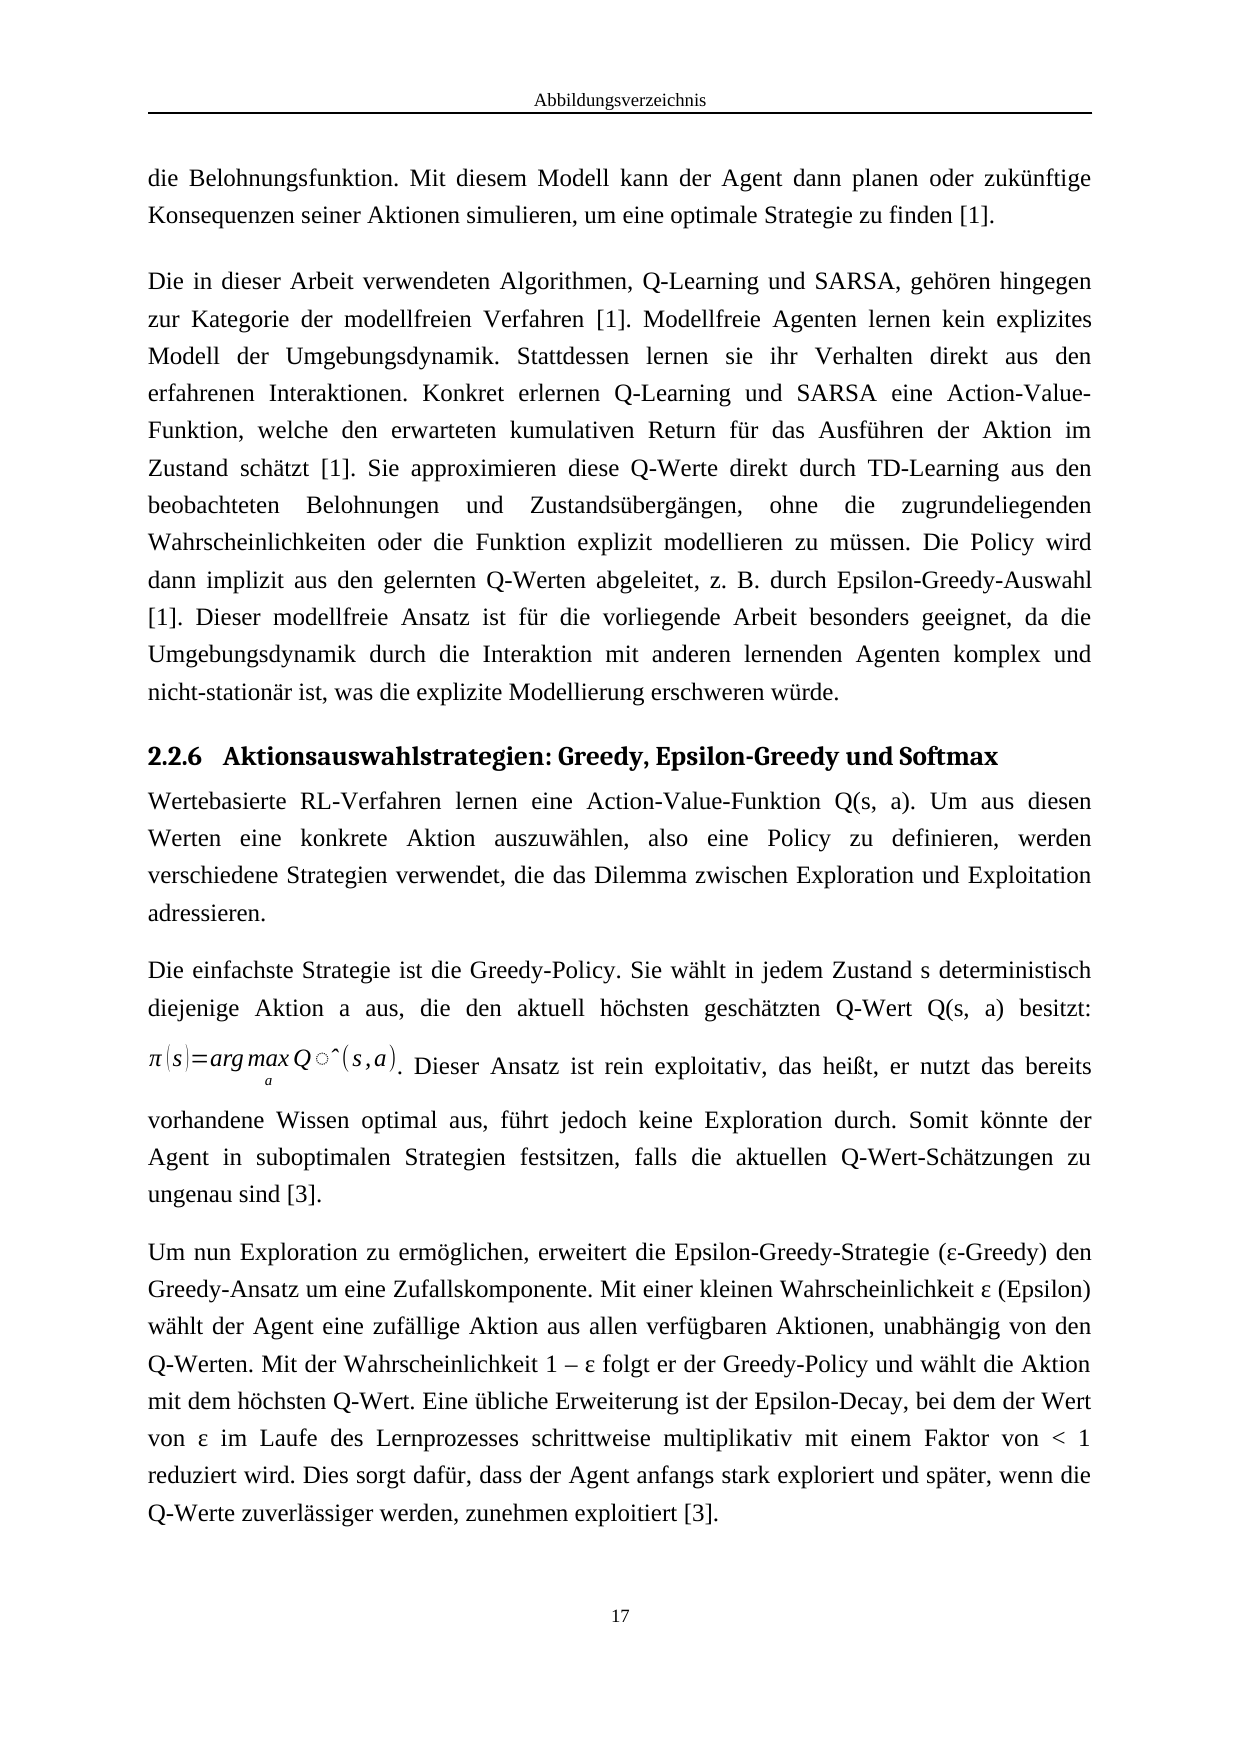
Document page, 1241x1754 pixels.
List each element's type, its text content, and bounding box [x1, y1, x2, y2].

subtitle Aktionsauswahlstrategien: Greedy, Epsilon-Greedy und Softmax [148, 741, 1092, 773]
text Die in dieser Arbeit verwendeten Algorithmen, Q-Learning und SARSA, gehören hingegen zur Kategorie der modellfreien Verfahren . Modellfreie Agenten lernen kein explizites Modell der Umgebungsdynamik. Stattdessen lernen sie ihr Verhalten direkt aus den erfahrenen Interaktionen. Konkret erlernen Q-Learning und SARSA eine Action-Value-Funktion, welche den erwarteten kumulativen Return für das Ausführen der Aktion im Zustand schätzt . Sie approximieren diese Q-Werte direkt durch TD-Learning aus den beobachteten Belohnungen und Zustandsübergängen, ohne die zugrundeliegenden Wahrscheinlichkeiten oder die Funktion explizit modellieren zu müssen. Die Policy wird dann implizit aus den gelernten Q-Werten abgeleitet, z. B. durch Epsilon-Greedy-Auswahl . Dieser modellfreie Ansatz ist für die vorliegende Arbeit besonders geeignet, da die Umgebungsdynamik durch die Interaktion mit anderen lernenden Agenten komplex und nicht-stationär ist, was die explizite Modellierung erschweren würde. [148, 264, 1092, 707]
text Wertebasierte RL-Verfahren lernen eine Action-Value-Funktion Q(s, a). Um aus diesen Werten eine konkrete Aktion auszuwählen, also eine Policy zu definieren, werden verschiedene Strategien verwendet, die das Dilemma zwischen Exploration und Exploitation adressieren. [148, 784, 1092, 928]
text Die einfachste Strategie ist die Greedy-Policy. Sie wählt in jedem Zustand s deterministisch diejenige Aktion a aus, die den aktuell höchsten geschätzten Q-Wert Q(s, a) besitzt: . Dieser Ansatz ist rein exploitativ, das heißt, er nutzt das bereits vorhandene Wissen optimal aus, führt jedoch keine Exploration durch. Somit könnte der Agent in suboptimalen Strategien festsitzen, falls die aktuellen Q-Wert-Schätzungen zu ungenau sind . [148, 953, 1092, 1210]
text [148, 161, 1092, 231]
text Um nun Exploration zu ermöglichen, erweitert die Epsilon-Greedy-Strategie (ε-Greedy) den Greedy-Ansatz um eine Zufallskomponente. Mit einer kleinen Wahrscheinlichkeit ε (Epsilon) wählt der Agent eine zufällige Aktion aus allen verfügbaren Aktionen, unabhängig von den Q-Werten. Mit der Wahrscheinlichkeit 1 – ε folgt er der Greedy-Policy und wählt die Aktion mit dem höchsten Q-Wert. Eine übliche Erweiterung ist der Epsilon-Decay, bei dem der Wert von ε im Laufe des Lernprozesses schrittweise multiplikativ mit einem Faktor von < 1 reduziert wird. Dies sorgt dafür, dass der Agent anfangs stark exploriert und später, wenn die Q-Werte zuverlässiger werden, zunehmen exploitiert . [148, 1235, 1092, 1528]
